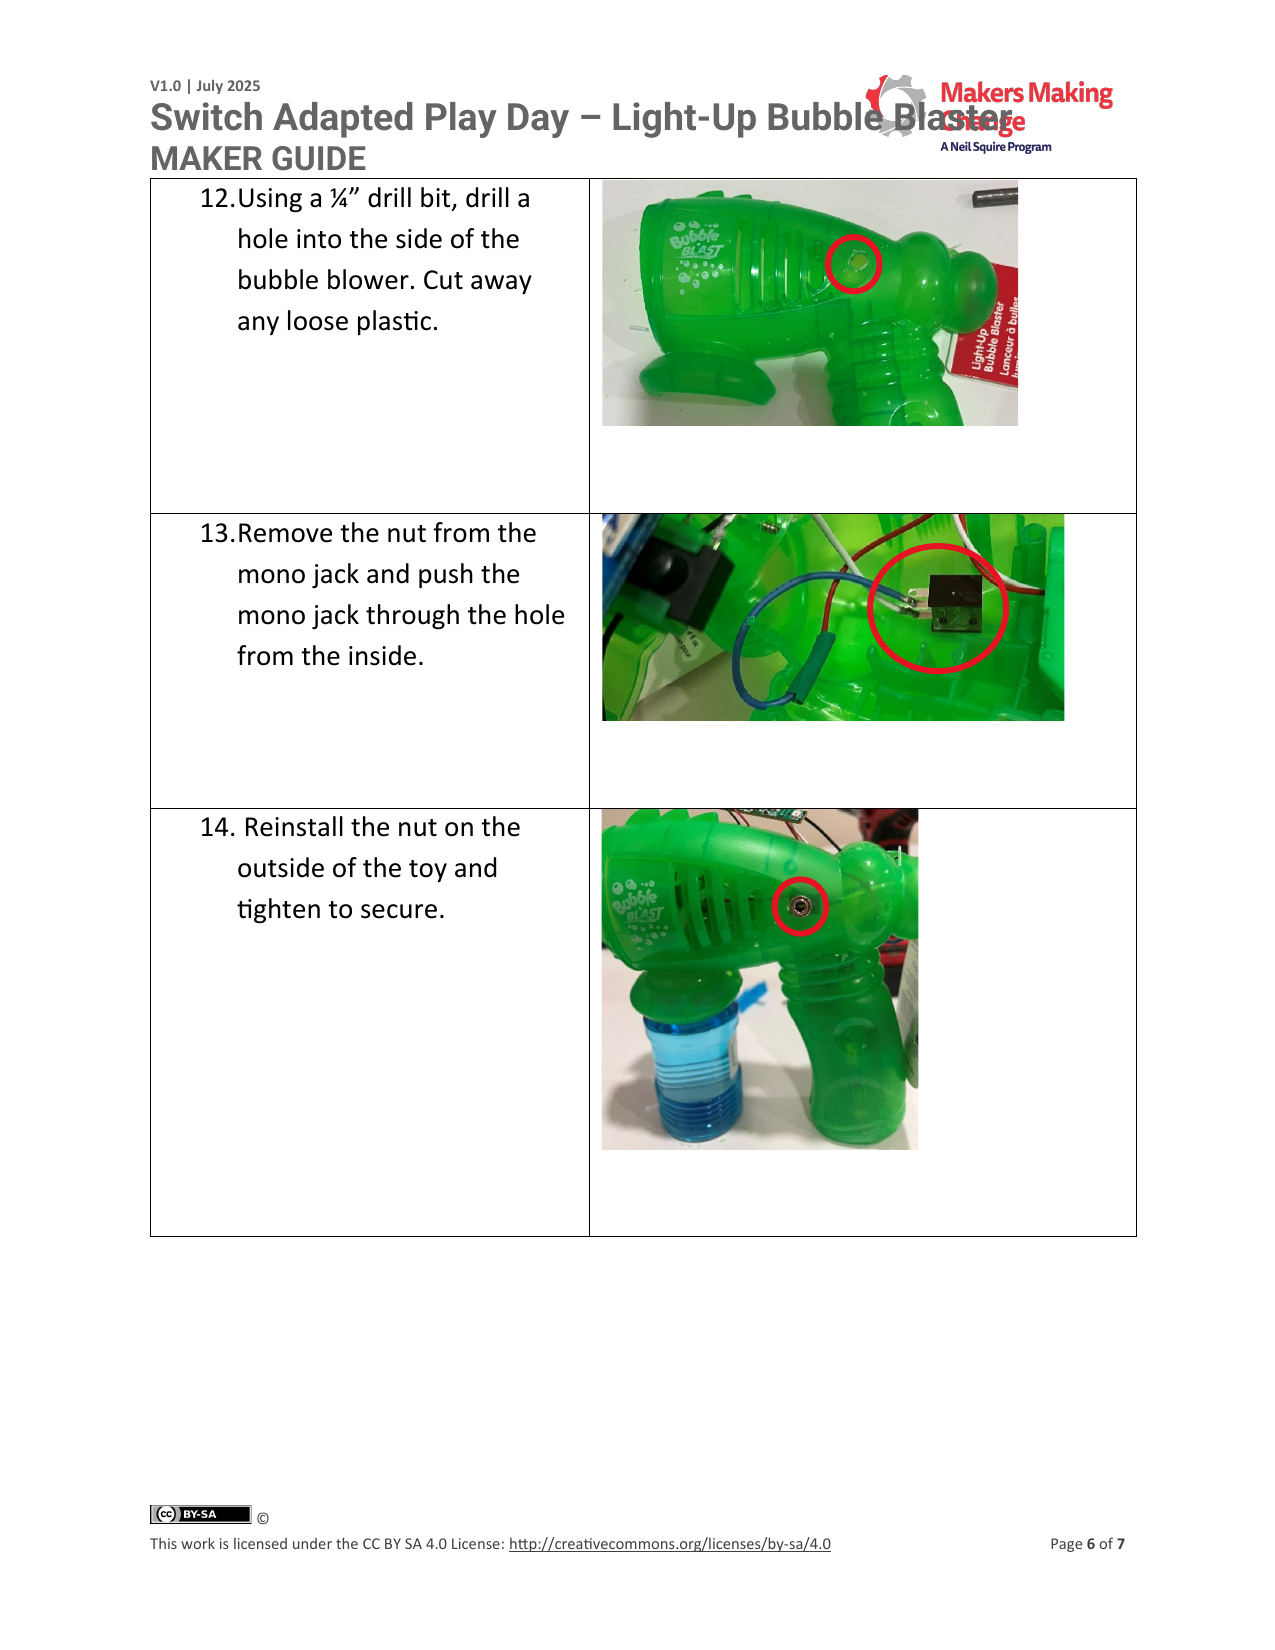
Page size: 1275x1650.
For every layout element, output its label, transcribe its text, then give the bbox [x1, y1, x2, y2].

picture [865, 75, 1113, 154]
table_cell [590, 809, 1136, 1236]
table_cell Using a ¼” drill bit, drill a hole into the side of the bubble blower. Cut away any loose plastic. [151, 179, 589, 513]
picture [602, 180, 1019, 426]
picture [602, 809, 919, 1150]
picture [150, 1505, 252, 1524]
picture [602, 514, 1065, 721]
table_cell [590, 514, 1136, 807]
table_cell [590, 179, 1136, 513]
table_cell Reinstall the nut on the outside of the toy and tighten to secure. [151, 809, 589, 1236]
table_cell Remove the nut from the mono jack and push the mono jack through the hole from the inside. [151, 514, 589, 807]
